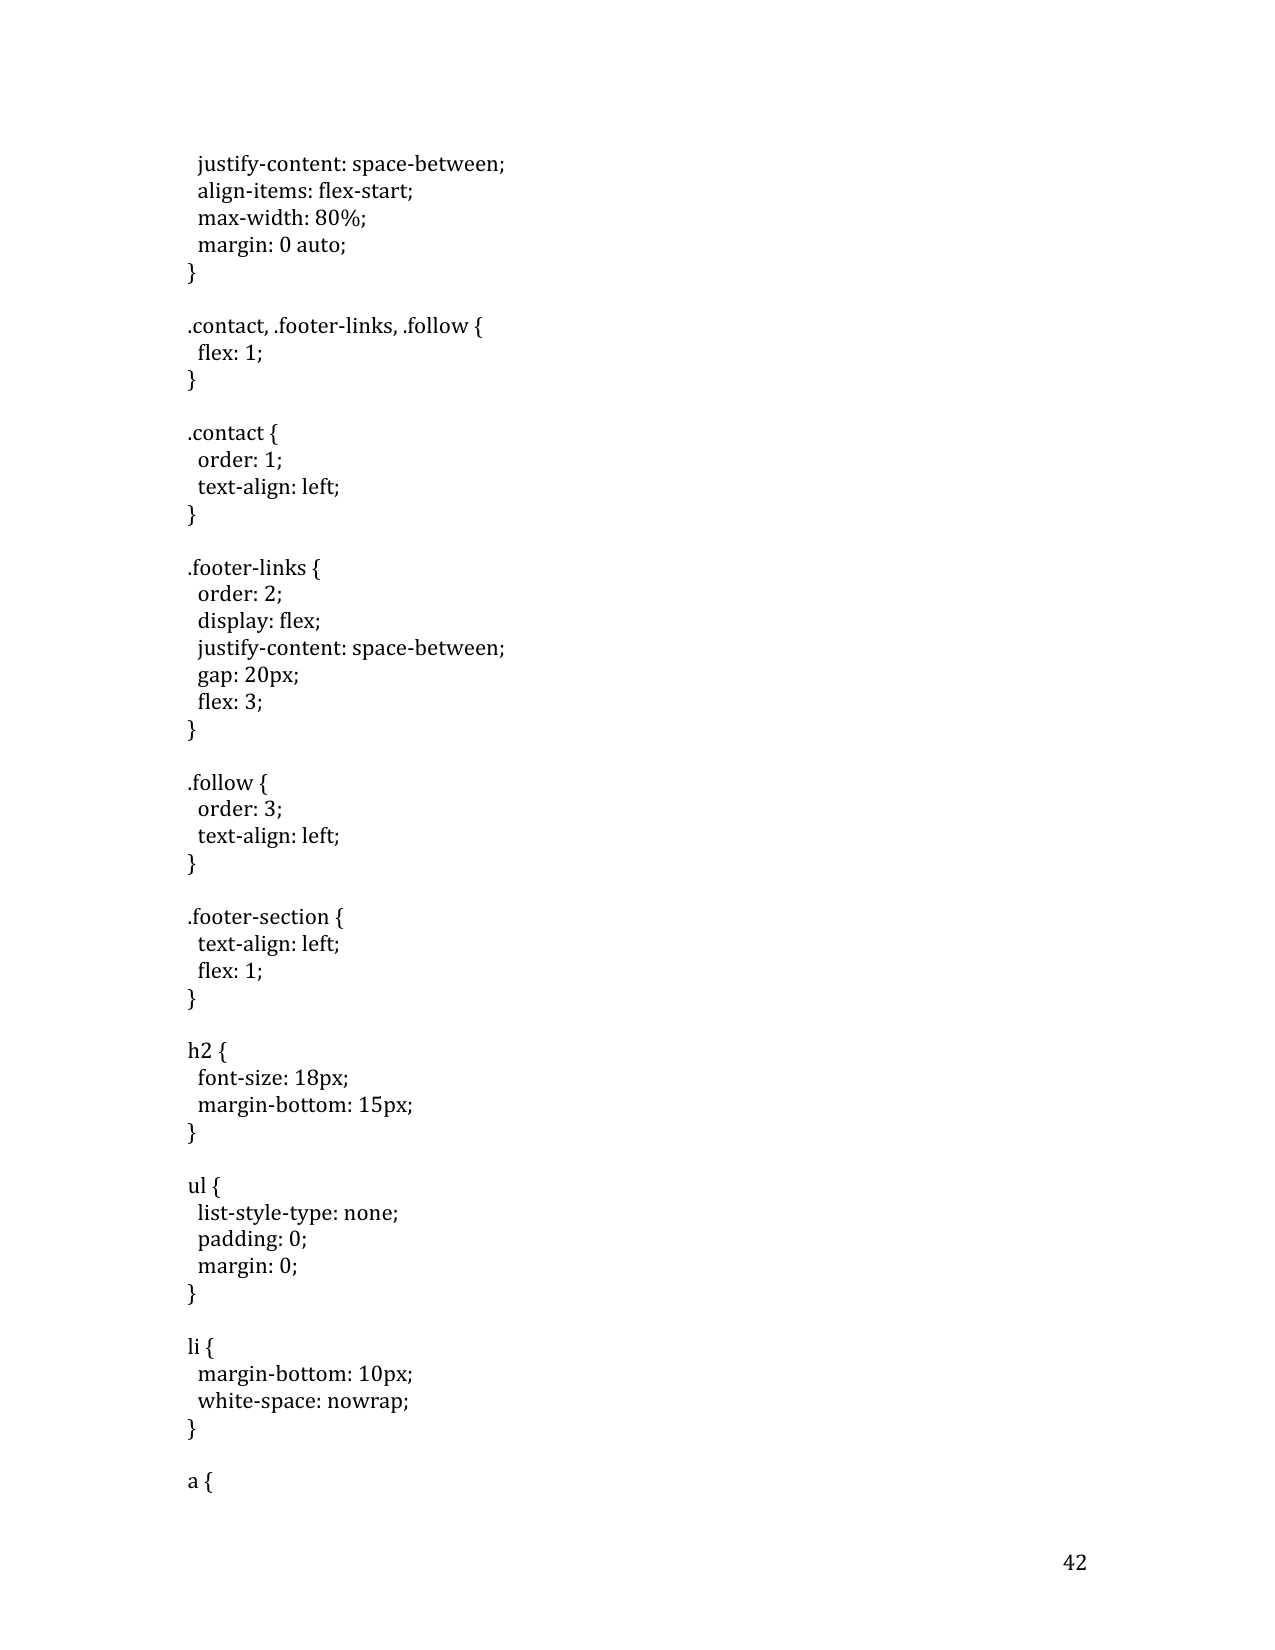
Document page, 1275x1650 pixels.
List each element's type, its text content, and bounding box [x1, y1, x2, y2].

text h2 { [187, 1037, 1087, 1064]
text text-align: left; [187, 822, 1087, 849]
text max-width: 80%; [187, 204, 1087, 231]
text .contact { [187, 419, 1087, 446]
text .contact, .footer-links, .follow { [187, 311, 1087, 338]
text margin: 0 auto; [187, 231, 1087, 257]
text align-items: flex-start; [187, 177, 1087, 204]
text } [187, 849, 1087, 876]
text justify-content: space-between; [187, 150, 1087, 177]
text } [187, 1117, 1087, 1144]
text } [187, 499, 1087, 526]
text gap: 20px; [187, 661, 1087, 687]
text font-size: 18px; [187, 1064, 1087, 1091]
text justify-content: space-between; [187, 634, 1087, 661]
text } [187, 714, 1087, 741]
text order: 1; [187, 446, 1087, 472]
text display: flex; [187, 607, 1087, 634]
text list-style-type: none; [187, 1198, 1087, 1225]
text text-align: left; [187, 929, 1087, 956]
text } [187, 1413, 1087, 1440]
text } [187, 1279, 1087, 1306]
text padding: 0; [187, 1225, 1087, 1252]
text .footer-links { [187, 553, 1087, 580]
text order: 2; [187, 580, 1087, 607]
text li { [187, 1332, 1087, 1359]
text margin-bottom: 15px; [187, 1091, 1087, 1117]
text margin: 0; [187, 1252, 1087, 1279]
text ul { [187, 1171, 1087, 1198]
text .footer-section { [187, 902, 1087, 929]
text } [187, 983, 1087, 1010]
text order: 3; [187, 795, 1087, 822]
text } [187, 365, 1087, 392]
text text-align: left; [187, 472, 1087, 499]
text flex: 1; [187, 956, 1087, 983]
text a { [187, 1467, 1087, 1494]
text margin-bottom: 10px; [187, 1359, 1087, 1386]
text } [187, 257, 1087, 284]
text .follow { [187, 768, 1087, 795]
text white-space: nowrap; [187, 1386, 1087, 1413]
text flex: 3; [187, 687, 1087, 714]
text flex: 1; [187, 338, 1087, 365]
